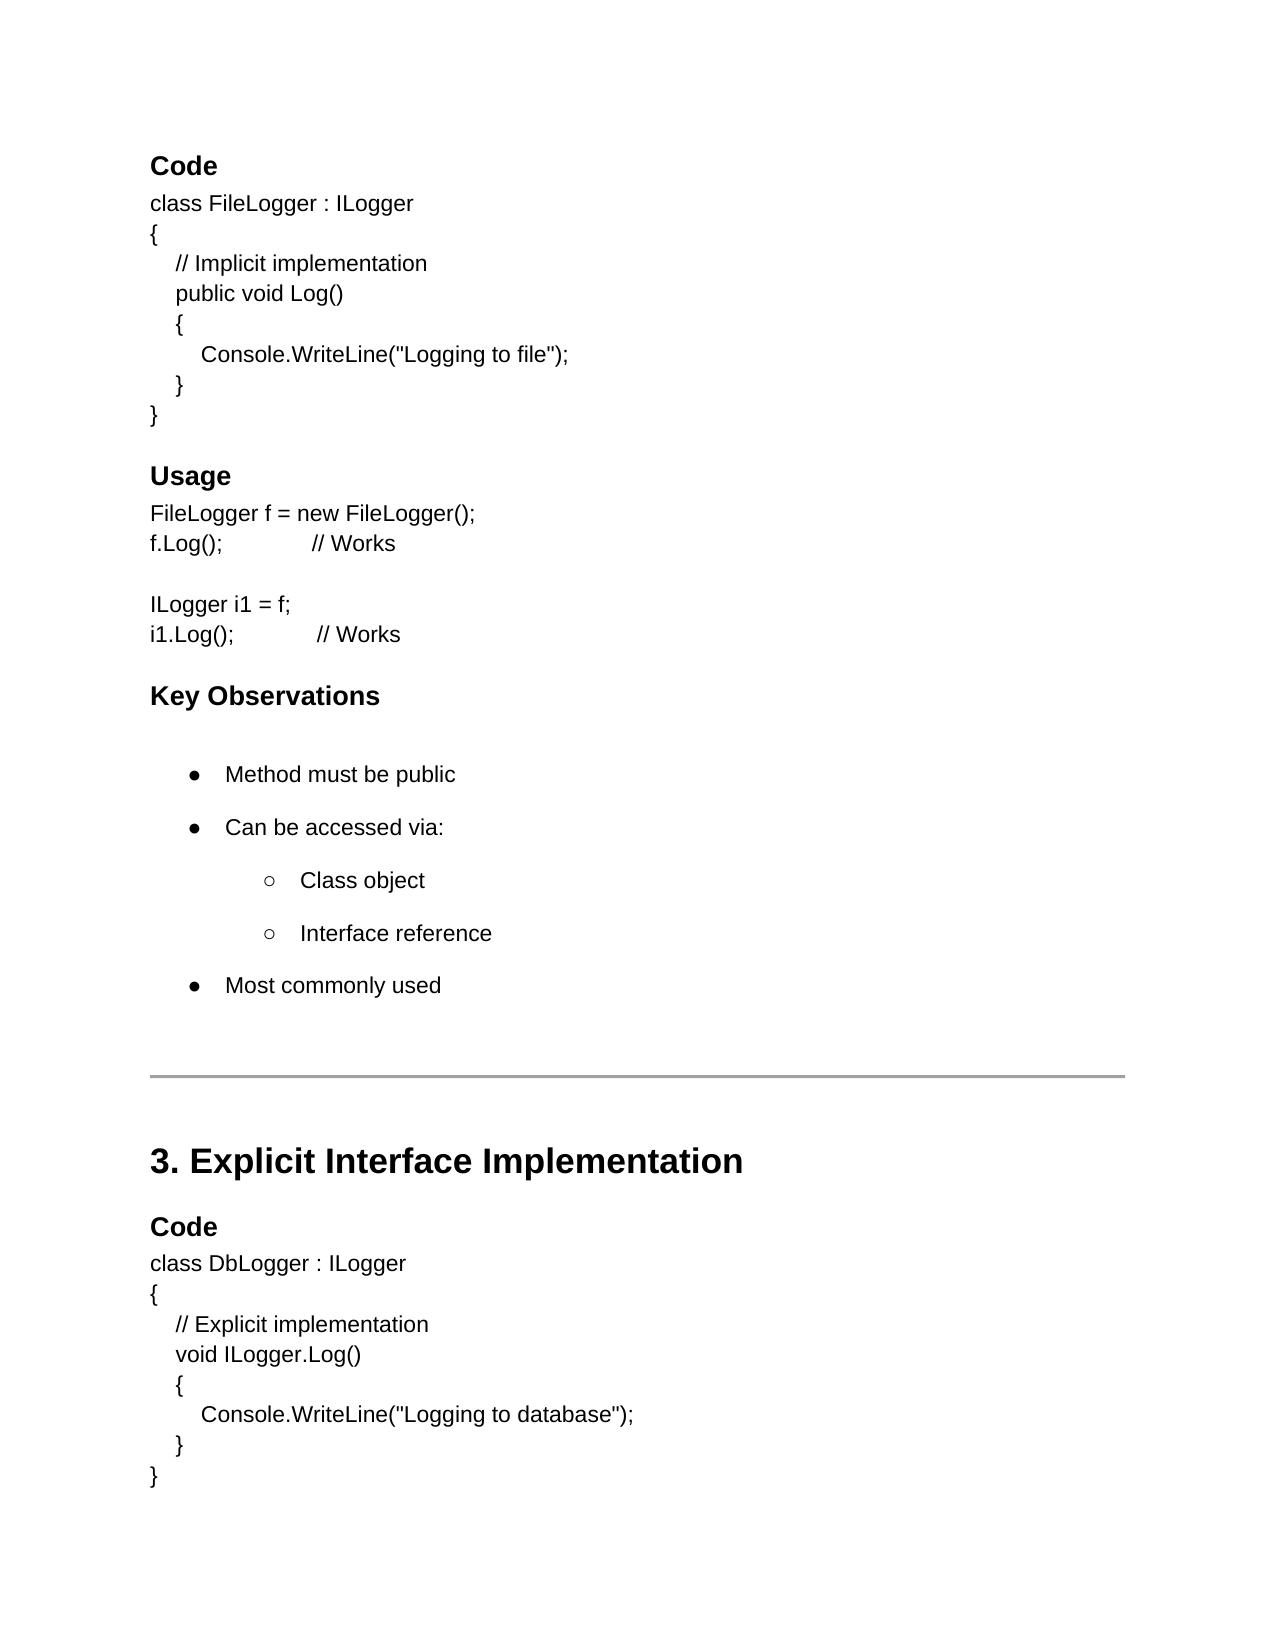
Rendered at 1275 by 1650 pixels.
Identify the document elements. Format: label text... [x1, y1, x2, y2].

text } [150, 1462, 1125, 1488]
list Most commonly used [187, 972, 1125, 1025]
subtitle 3. Explicit Interface Implementation [150, 1141, 1125, 1181]
text // Implicit implementation [150, 250, 1125, 276]
text class DbLogger : ILogger [150, 1250, 1125, 1277]
text FileLogger f = new FileLogger(); [150, 500, 1125, 526]
text { [150, 1371, 1125, 1397]
text class FileLogger : ILogger [150, 189, 1125, 216]
text { [150, 310, 1125, 337]
subtitle Code [150, 150, 1125, 181]
text public void Log() [150, 280, 1125, 307]
subtitle Usage [150, 460, 1125, 492]
list Interface reference [262, 919, 1125, 972]
text i1.Log(); // Works [150, 621, 1125, 647]
list Class object [262, 867, 1125, 919]
text } [150, 401, 1125, 427]
text Console.WriteLine("Logging to database"); [150, 1401, 1125, 1428]
subtitle Key Observations [150, 680, 1125, 711]
text ILogger i1 = f; [150, 591, 1125, 617]
subtitle Code [150, 1211, 1125, 1242]
text } [150, 371, 1125, 397]
text Console.WriteLine("Logging to file"); [150, 341, 1125, 367]
text { [150, 220, 1125, 246]
text void ILogger.Log() [150, 1341, 1125, 1367]
text { [150, 1280, 1125, 1307]
text // Explicit implementation [150, 1311, 1125, 1337]
list Can be accessed via: [187, 814, 1125, 867]
text } [150, 1431, 1125, 1458]
list Method must be public [187, 761, 1125, 814]
text f.Log(); // Works [150, 530, 1125, 557]
